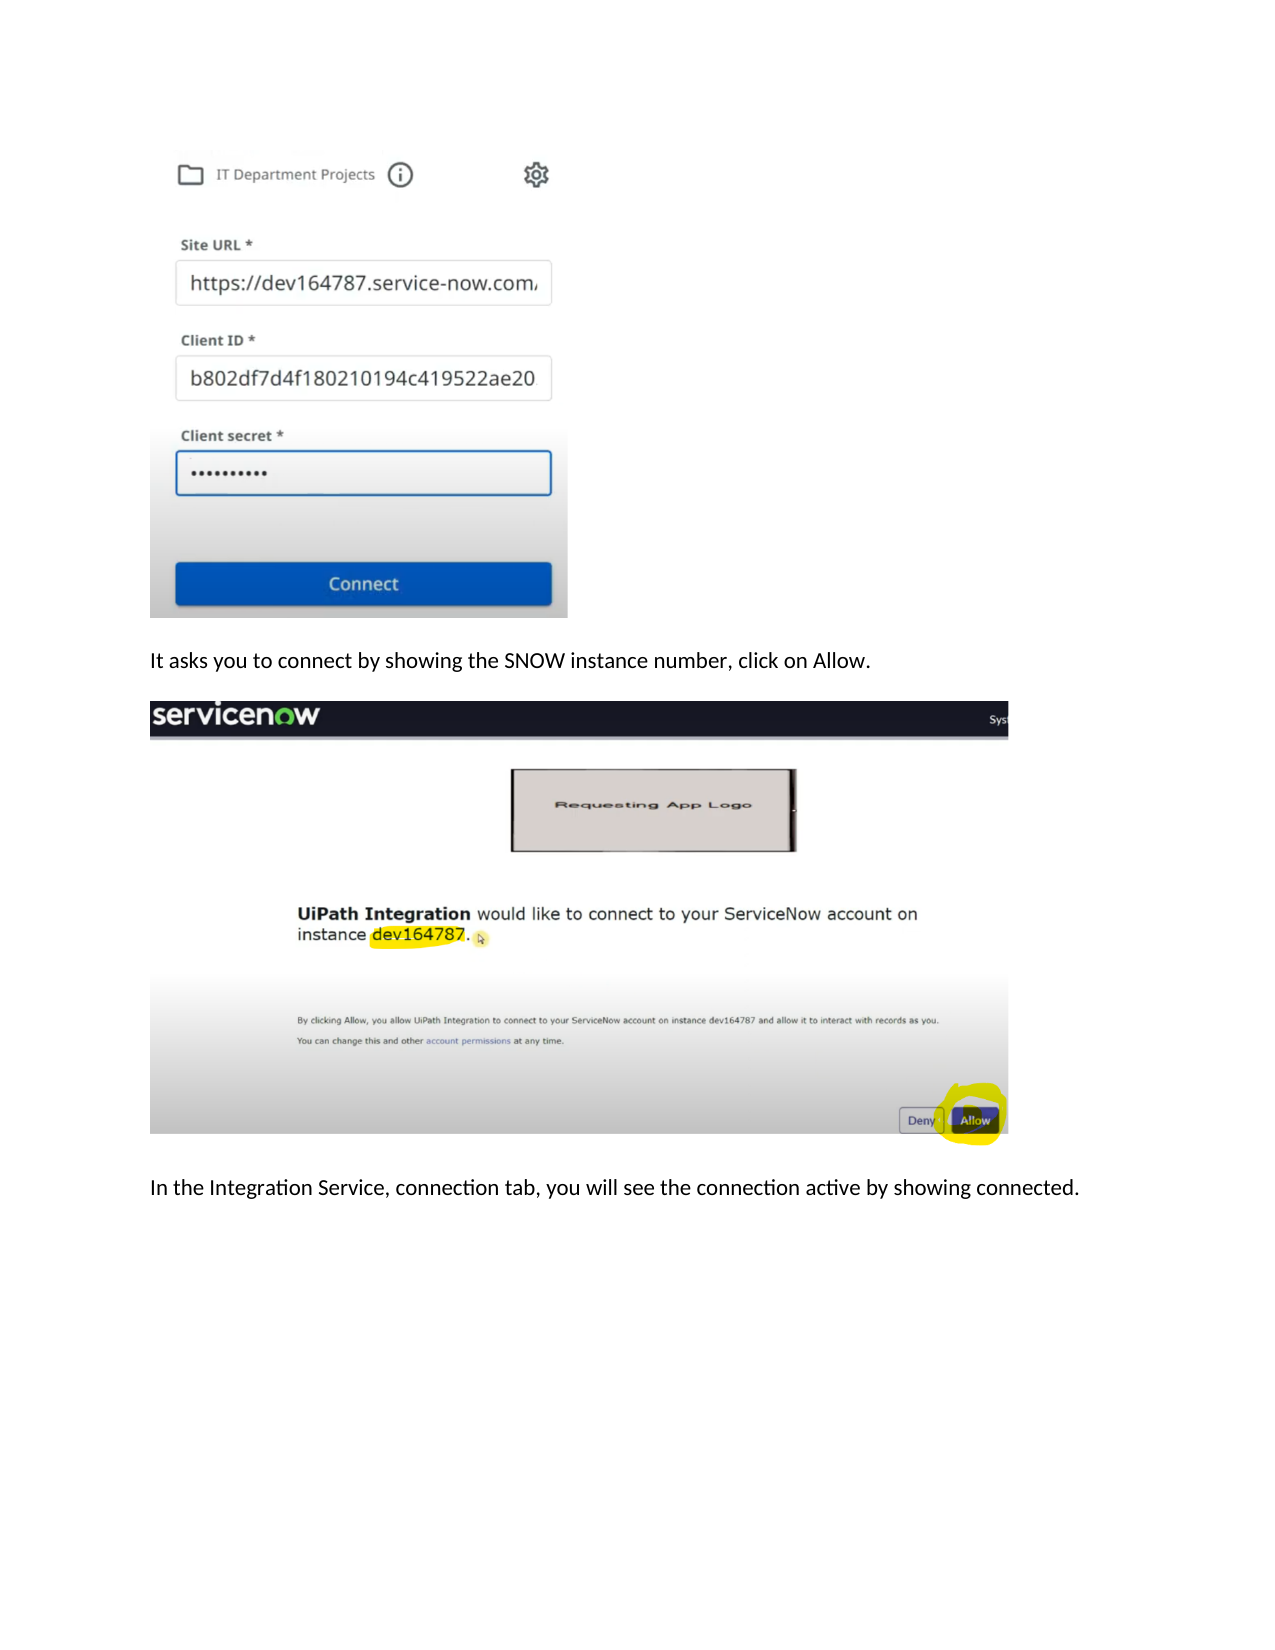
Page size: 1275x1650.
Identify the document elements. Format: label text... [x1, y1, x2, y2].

picture [150, 701, 1009, 1146]
text It asks you to connect by showing the SNOW instance number, click on Allow. [150, 646, 1125, 674]
picture [150, 150, 568, 618]
text In the Integration Service, connection tab, you will see the connection active by showing connected. [150, 1173, 1125, 1202]
